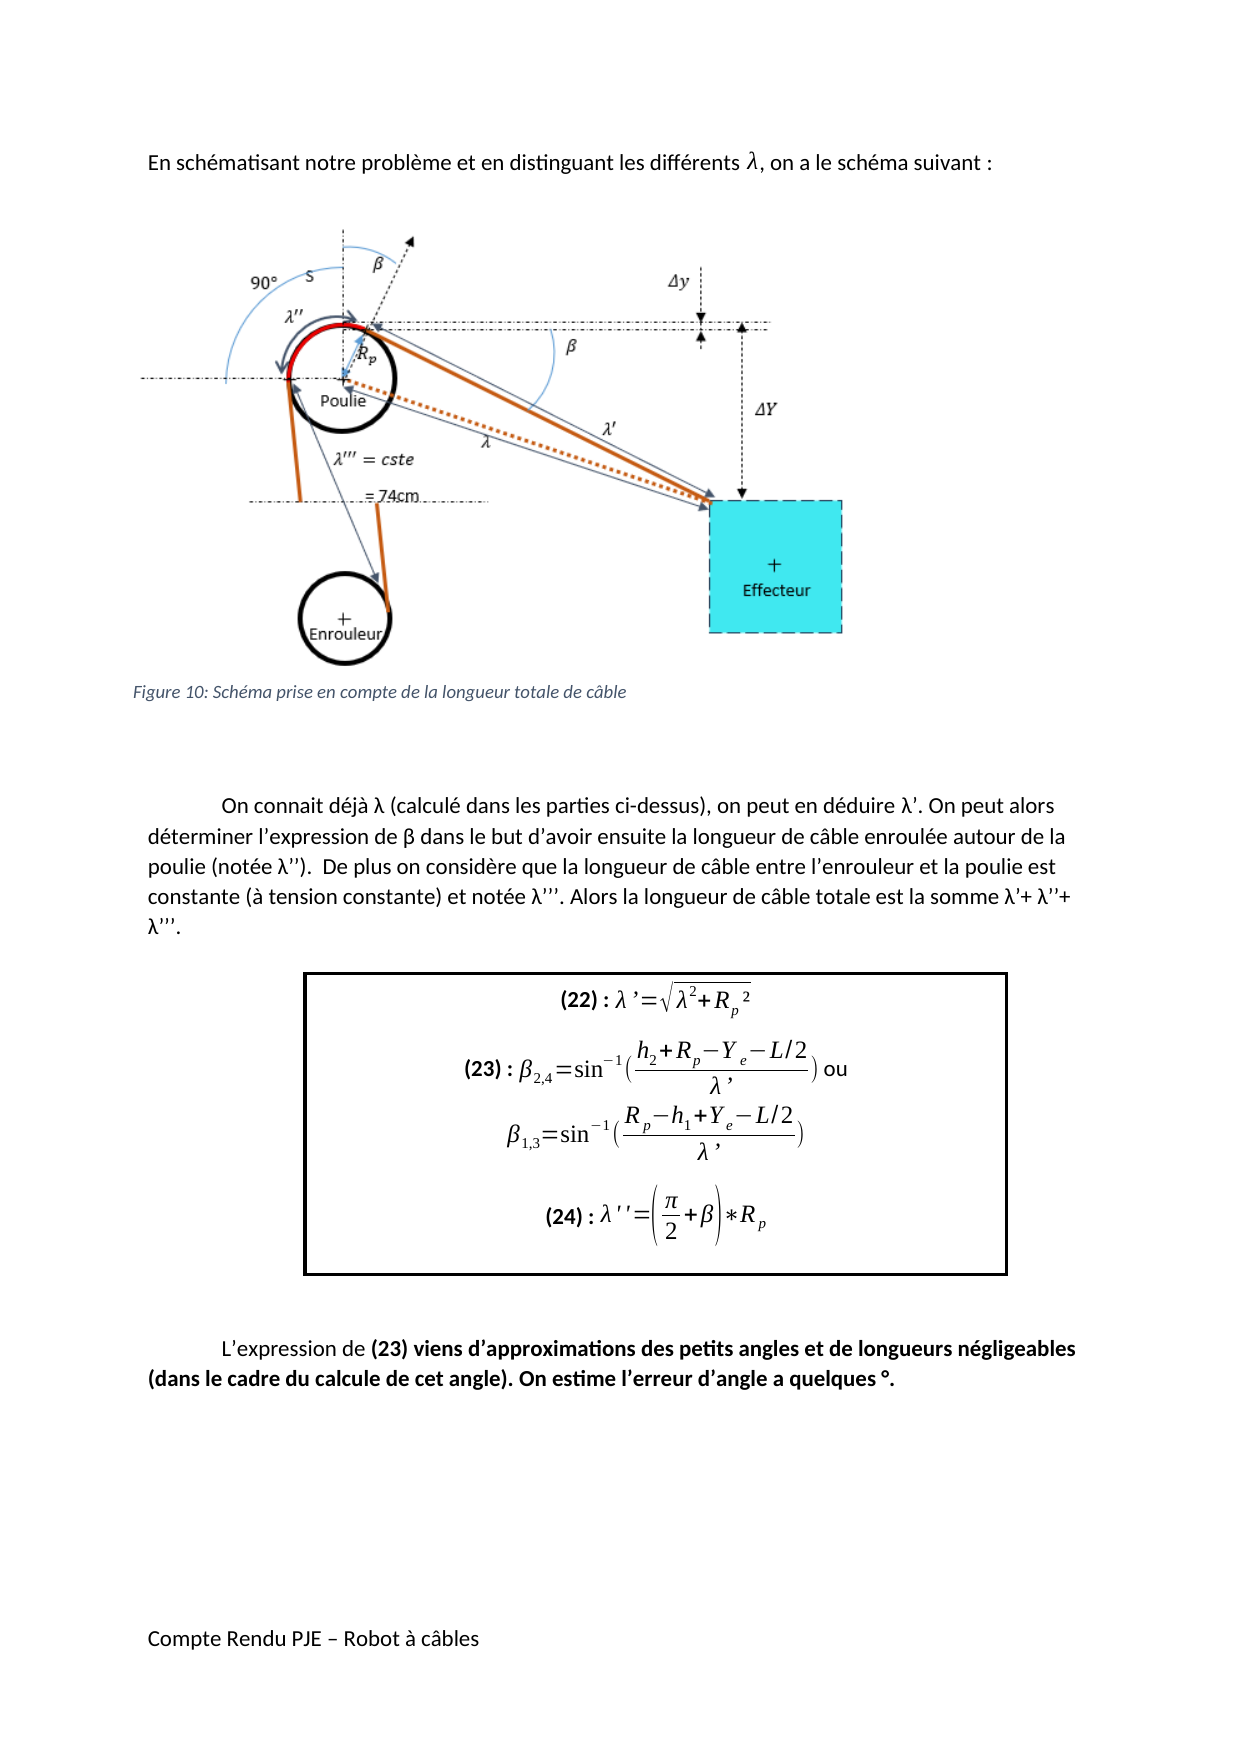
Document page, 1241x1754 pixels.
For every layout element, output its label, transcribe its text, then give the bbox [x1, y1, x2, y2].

picture [132, 192, 1078, 671]
text On connait déjà λ (calculé dans les parties ci-dessus), on peut en déduire λ’. On peut alors déterminer l’expression de β dans le but d’avoir ensuite la longueur de câble enroulée autour de la poulie (notée λ’’). De plus on considère que la longueur de câble entre l’enrouleur et la poulie est constante (à tension constante) et notée λ’’’. Alors la longueur de câble totale est la somme λ’+ λ’’+ λ’’’. [148, 792, 1093, 941]
text L’expression de (23) viens d’approximations des petits angles et de longueurs négligeables (dans le cadre du calcule de cet angle). On estime l’erreur d’angle a quelques °. [148, 1334, 1093, 1393]
text En schématisant notre problème et en distinguant les différents , on a le schéma suivant : [148, 148, 1093, 176]
